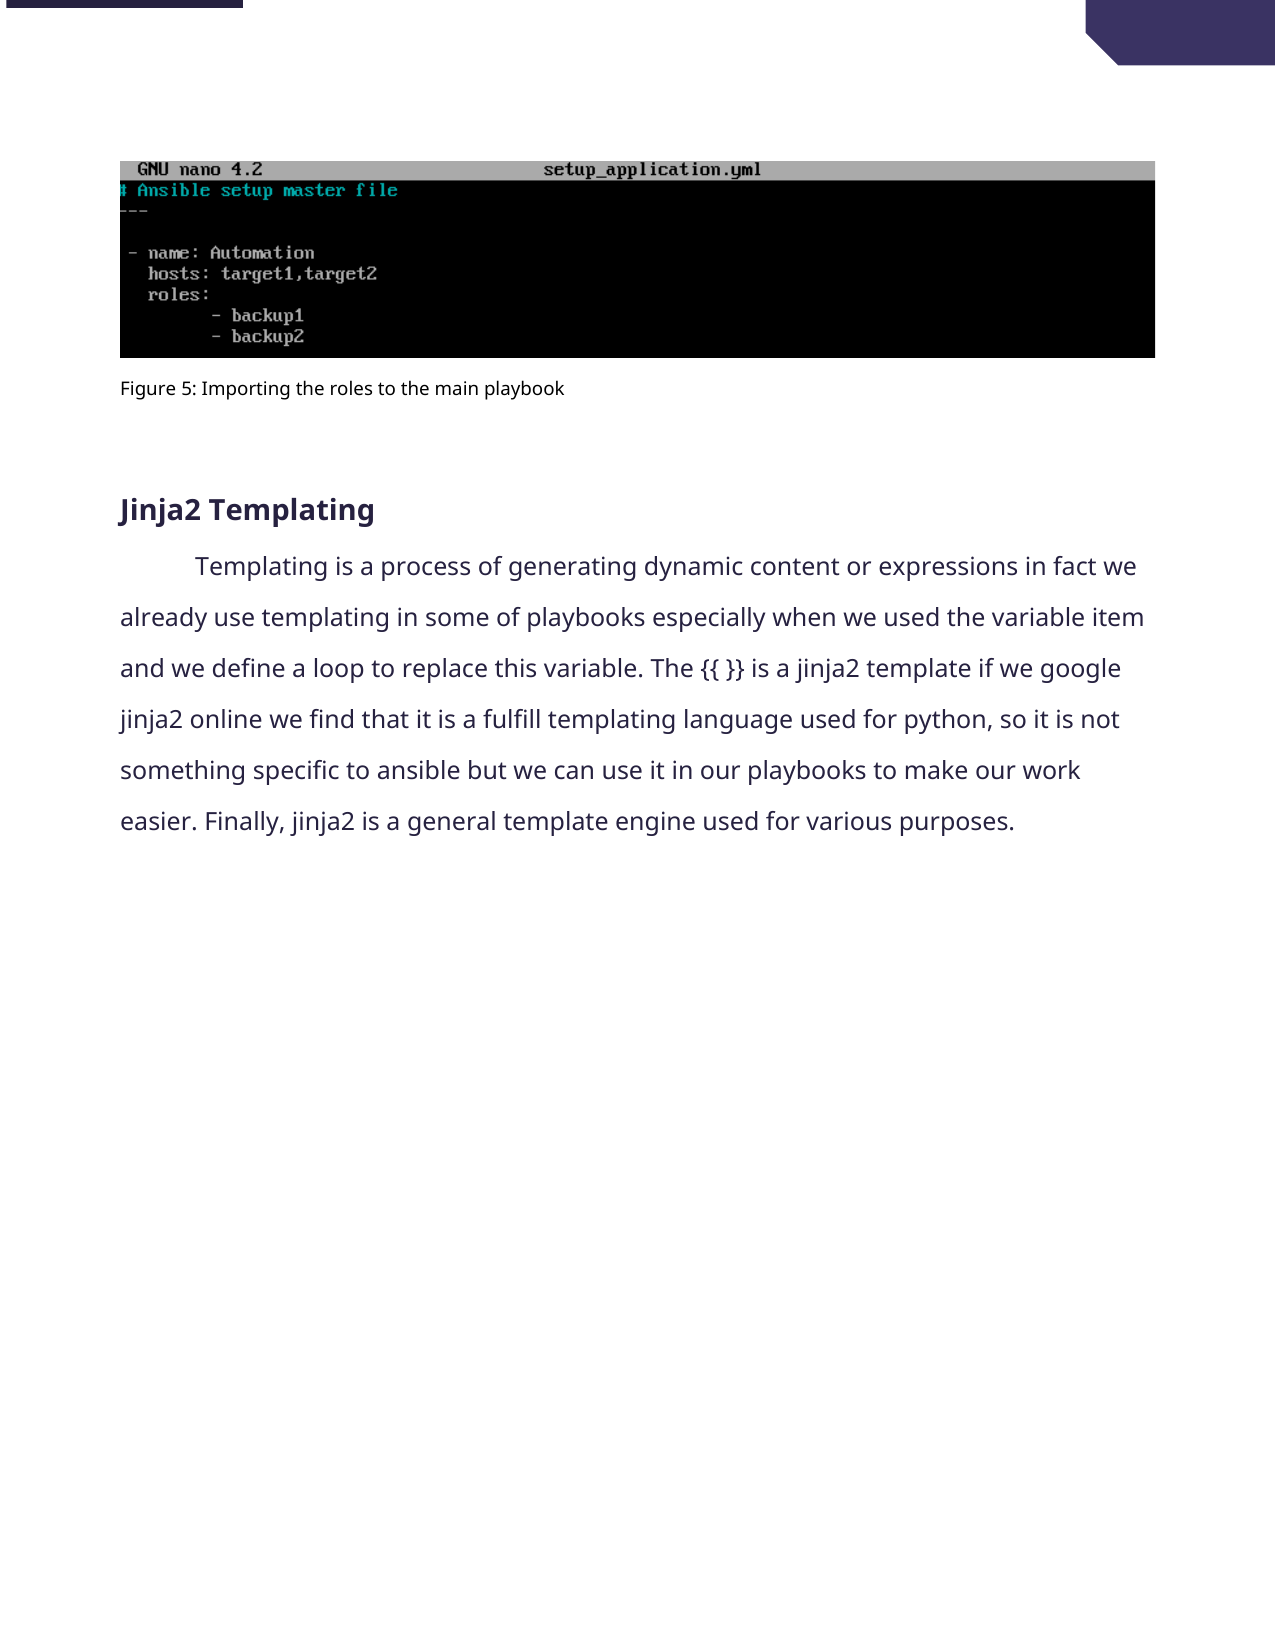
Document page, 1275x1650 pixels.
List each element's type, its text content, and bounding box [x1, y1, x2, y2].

picture [120, 161, 1155, 358]
text Figure 5: Importing the roles to the main playbook [120, 375, 1155, 400]
text Templating is a process of generating dynamic content or expressions in fact we already use templating in some of playbooks especially when we used the variable item and we define a loop to replace this variable. The {{ }} is a jinja2 template if we google jinja2 online we find that it is a fulfill templating language used for python, so it is not something specific to ansible but we can use it in our playbooks to make our work easier. Finally, jinja2 is a general template engine used for various purposes. [120, 548, 1155, 838]
subtitle Jinja2 Templating [120, 489, 1155, 528]
